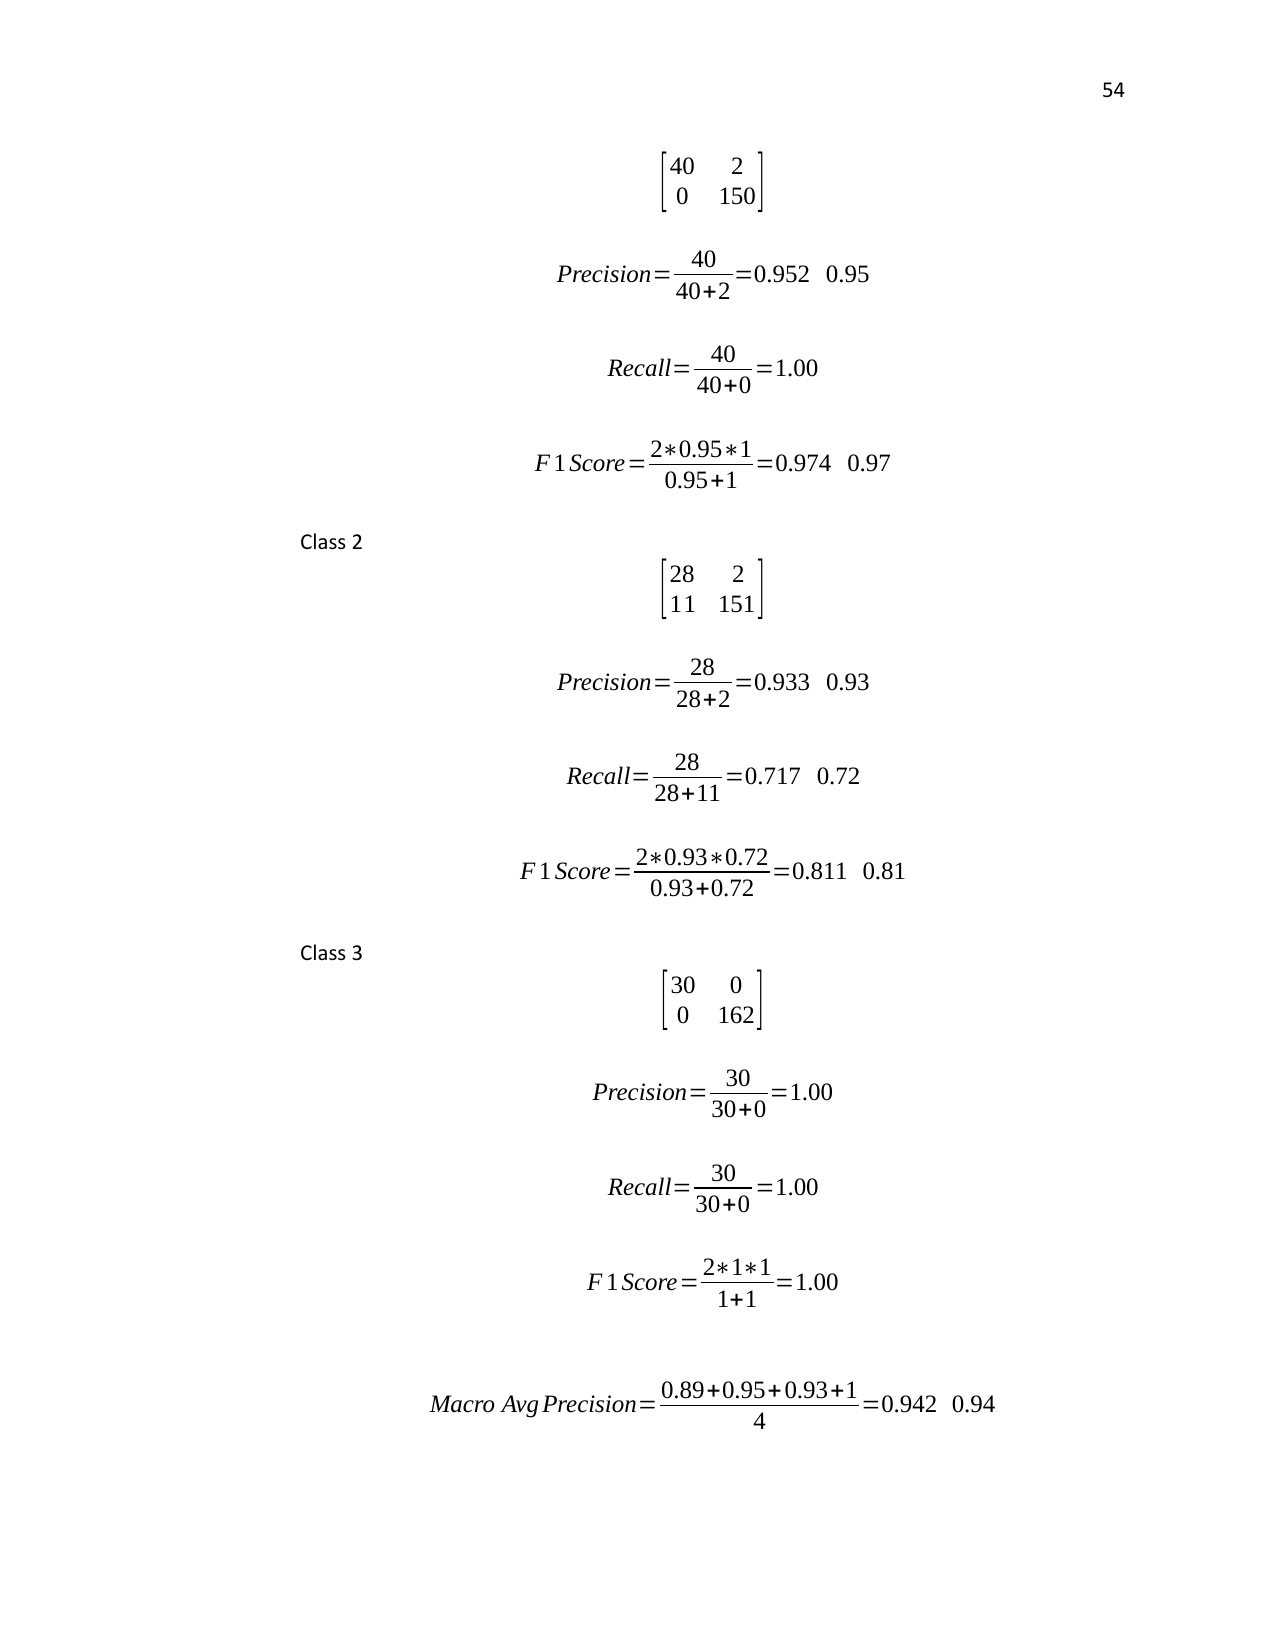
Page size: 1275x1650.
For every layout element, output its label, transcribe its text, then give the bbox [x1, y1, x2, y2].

text Class 3 [225, 938, 1125, 966]
text Class 2 [225, 527, 1125, 555]
